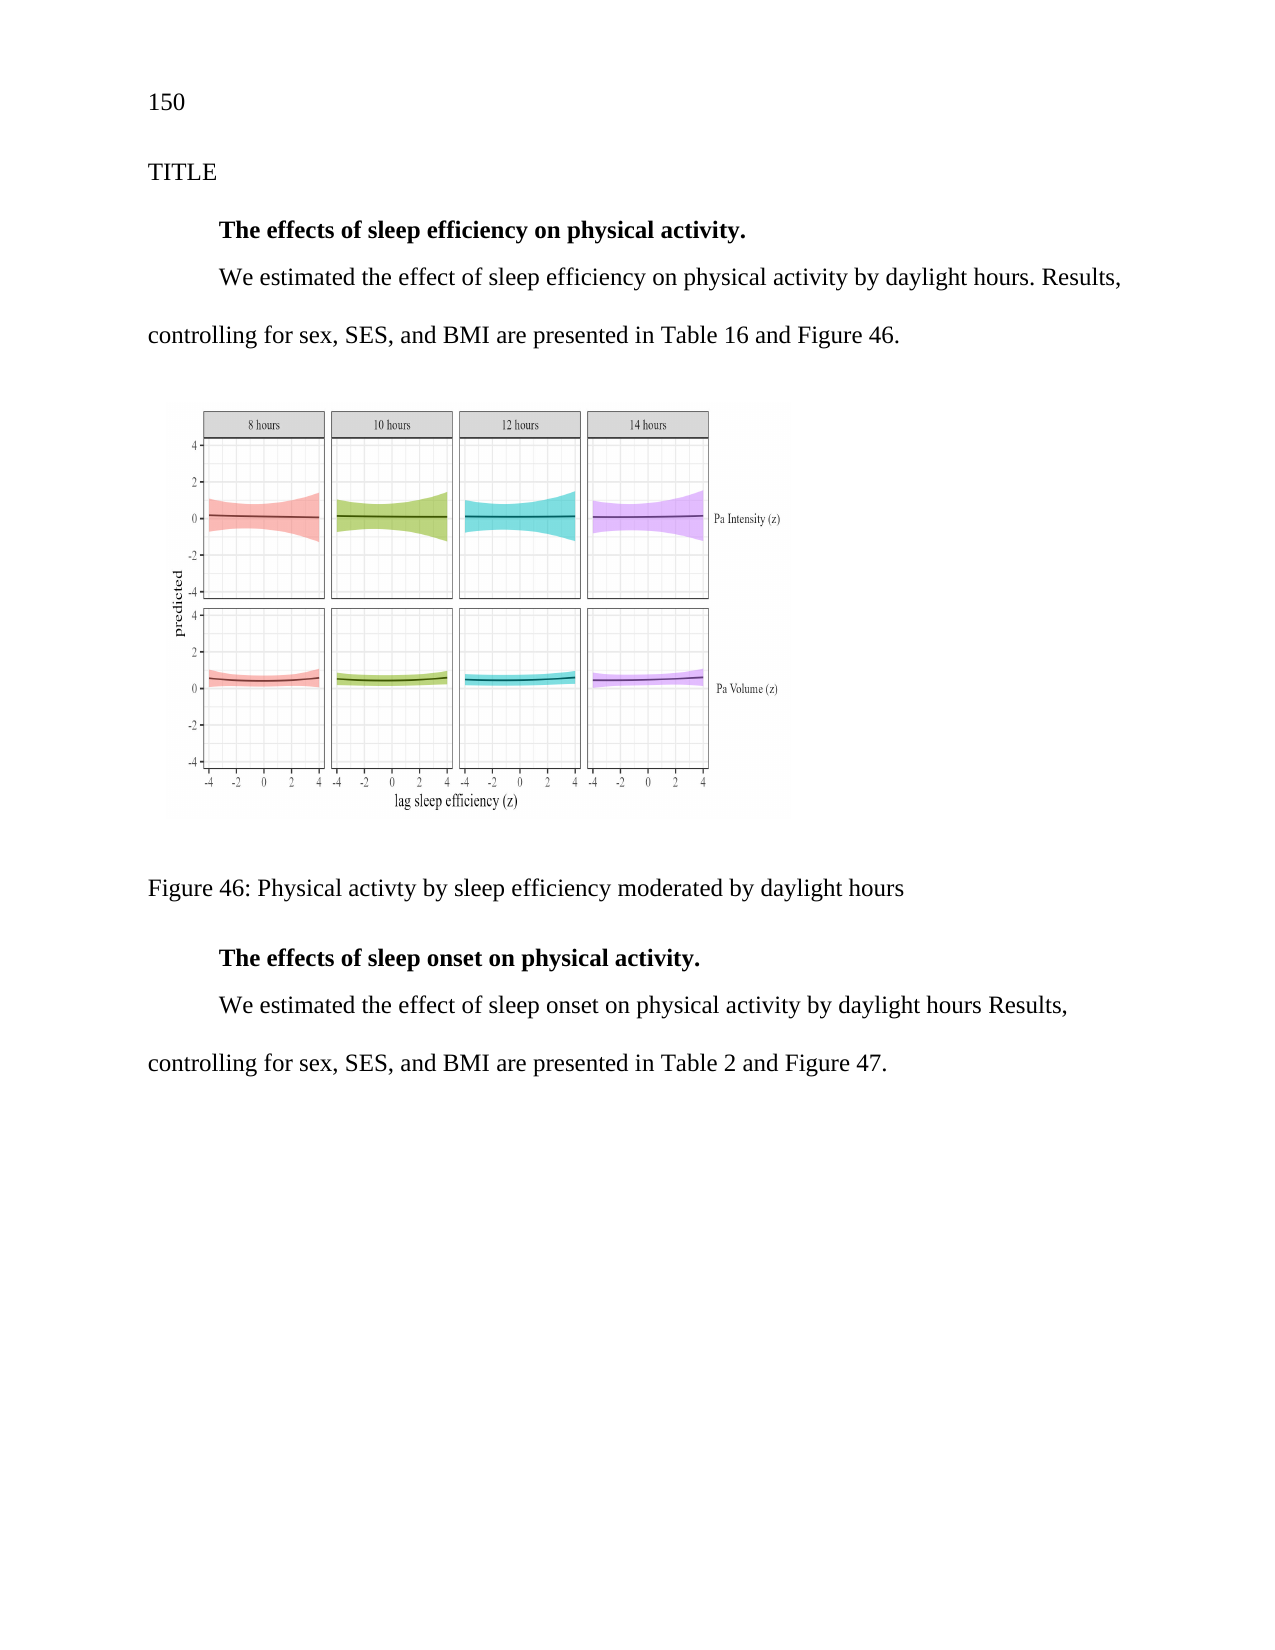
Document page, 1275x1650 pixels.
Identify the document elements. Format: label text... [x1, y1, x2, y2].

text We estimated the effect of sleep onset on physical activity by daylight hours Results, controlling for sex, SES, and BMI are presented in Table 2 and Figure 47. [148, 990, 1127, 1077]
subtitle The effects of sleep efficiency on physical activity. [148, 215, 1127, 244]
picture [166, 402, 792, 819]
subtitle The effects of sleep onset on physical activity. [148, 943, 1127, 972]
text Figure 46: Physical activty by sleep efficiency moderated by daylight hours [148, 873, 1127, 902]
text We estimated the effect of sleep efficiency on physical activity by daylight hours. Results, controlling for sex, SES, and BMI are presented in Table 16 and Figure 46. [148, 262, 1127, 349]
